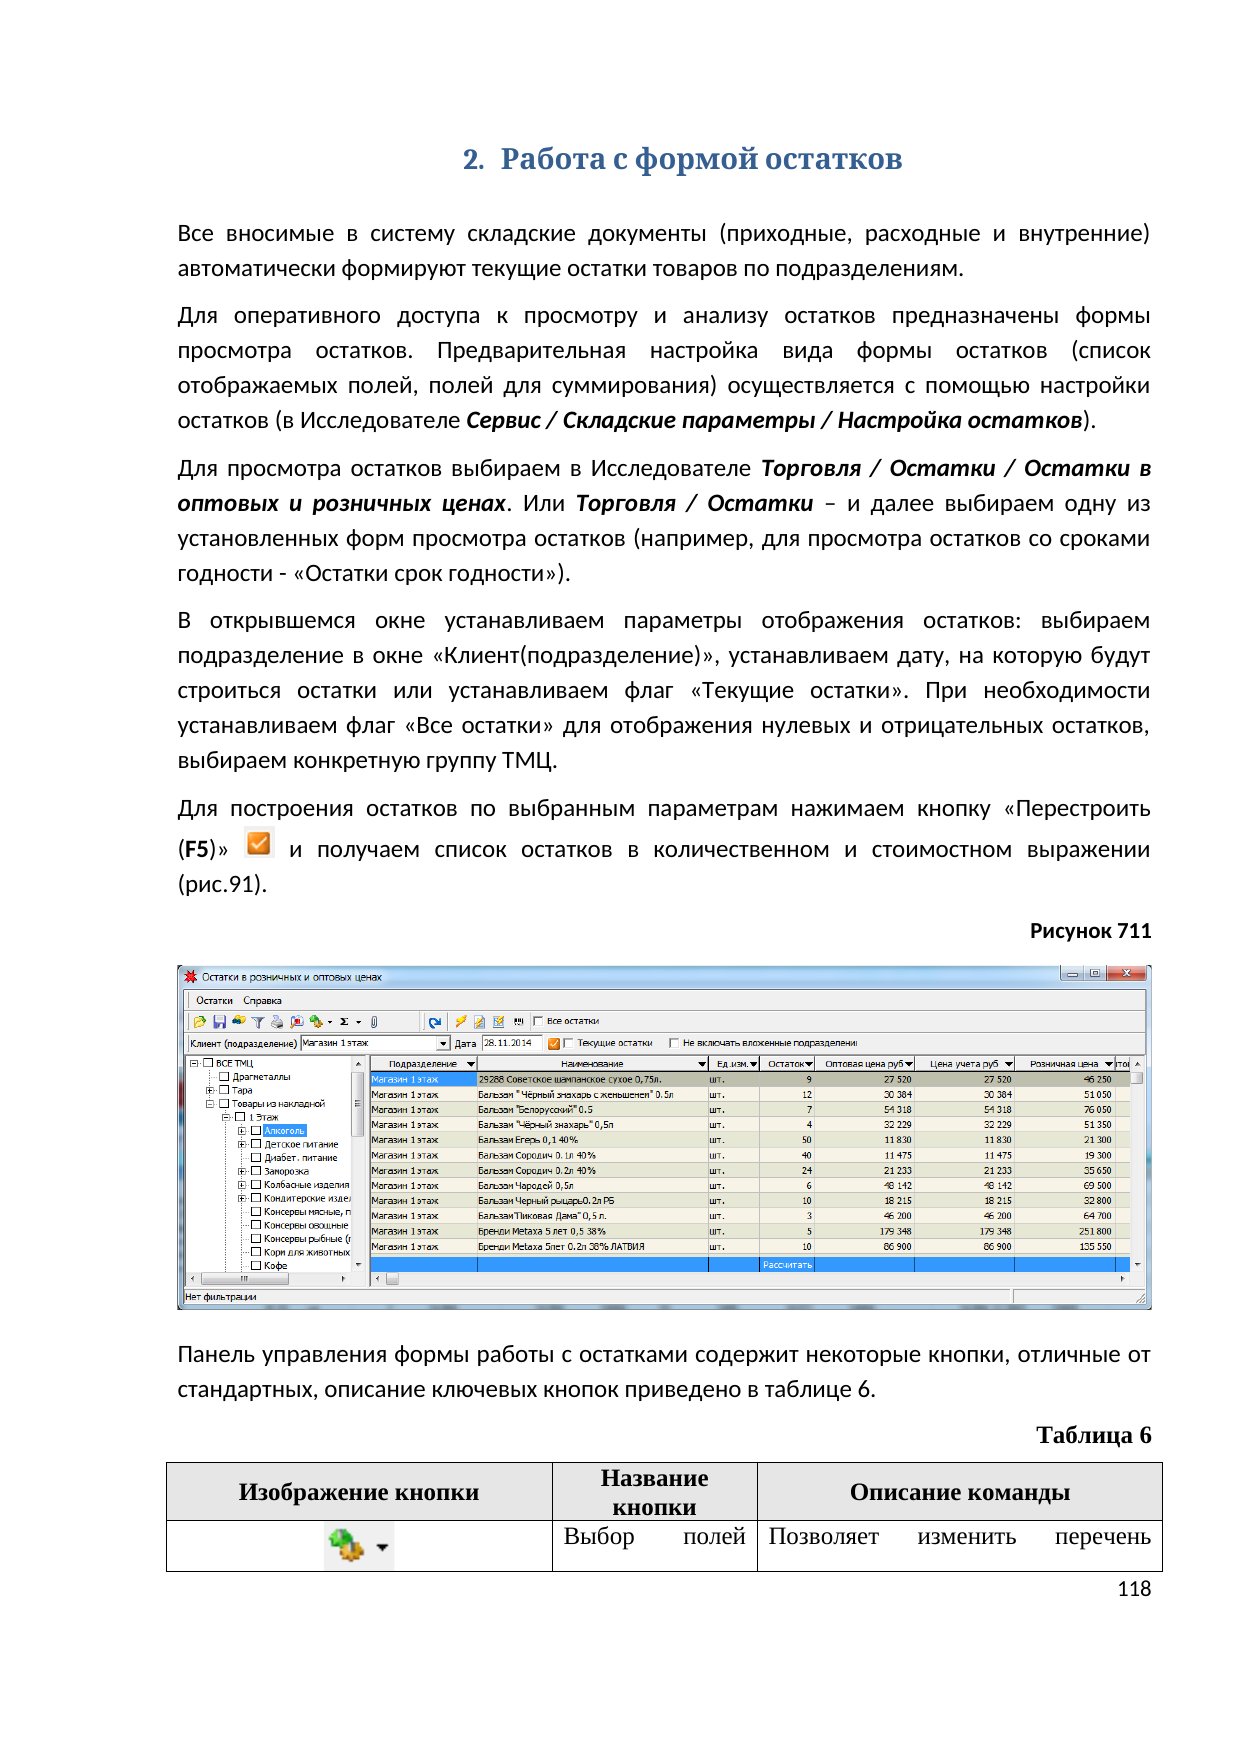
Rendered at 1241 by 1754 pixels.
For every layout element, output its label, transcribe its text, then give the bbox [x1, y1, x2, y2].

table_header Изображение кнопки [167, 1463, 552, 1520]
text Для построения остатков по выбранным параметрам нажимаем кнопку «Перестроить (F5)» и получаем список остатков в количественном и стоимостном выражении (рис.91). [177, 792, 1152, 899]
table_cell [758, 1521, 1162, 1571]
picture [177, 965, 1152, 1310]
text Для просмотра остатков выбираем в Исследователе Торговля / Остатки / Остатки в оптовых и розничных ценах. Или Торговля / Остатки – и далее выбираем одну из установленных форм просмотра остатков (например, для просмотра остатков со сроками годности - «Остатки срок годности»). [177, 452, 1152, 587]
picture [323, 1521, 395, 1571]
text Для оперативного доступа к просмотру и анализу остатков предназначены формы просмотра остатков. Предварительная настройка вида формы остатков (список отображаемых полей, полей для суммирования) осуществляется с помощью настройки остатков (в Исследователе Сервис / Складские параметры / Настройка остатков). [177, 299, 1152, 435]
text Панель управления формы работы с остатками содержит некоторые кнопки, отличные от стандартных, описание ключевых кнопок приведено в таблице 6. [177, 1338, 1152, 1404]
table_header Описание команды [758, 1463, 1162, 1520]
table_cell [167, 1521, 323, 1571]
picture [243, 826, 275, 858]
text Таблица 6 [177, 1421, 1152, 1449]
table_cell [395, 1521, 552, 1571]
text Все вносимые в систему складские документы (приходные, расходные и внутренние) автоматически формируют текущие остатки товаров по подразделениям. [177, 217, 1152, 282]
subtitle Работа с формой остатков [215, 143, 1152, 177]
table_cell Выбор полей для отображения остатков [553, 1521, 757, 1571]
text В открывшемся окне устанавливаем параметры отображения остатков: выбираем подразделение в окне «Клиент(подразделение)», устанавливаем дату, на которую будут строиться остатки или устанавливаем флаг «Текущие остатки». При необходимости устанавливаем флаг «Все остатки» для отображения нулевых и отрицательных остатков, выбираем конкретную группу ТМЦ. [177, 604, 1152, 775]
table_header Название кнопки [553, 1463, 757, 1520]
